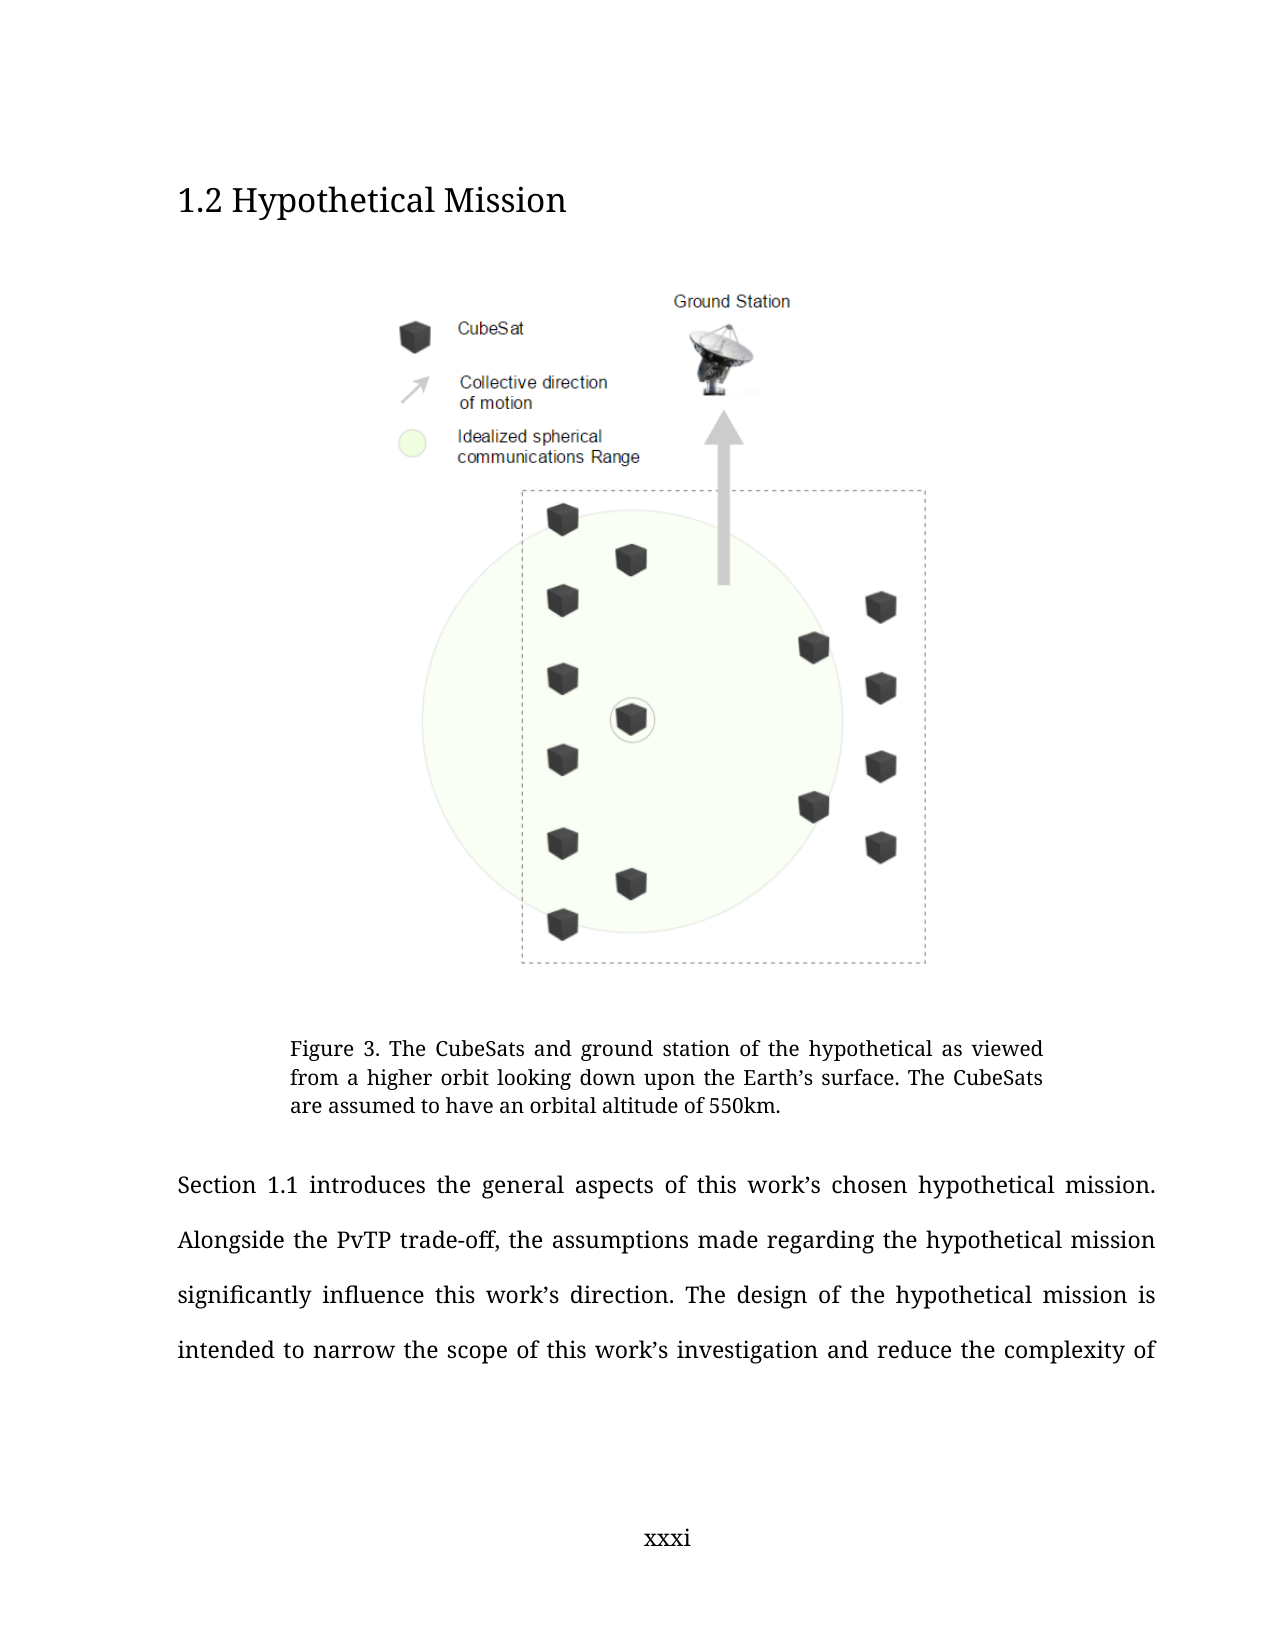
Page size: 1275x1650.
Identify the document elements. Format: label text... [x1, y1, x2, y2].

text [177, 1169, 1157, 1365]
text Figure 3. The CubeSats and ground station of the hypothetical as viewed from a higher orbit looking down upon the Earth’s surface. The CubeSats are assumed to have an orbital altitude of 550km. [290, 1034, 1044, 1119]
subtitle Hypothetical Mission [177, 177, 1157, 222]
picture [378, 273, 956, 994]
